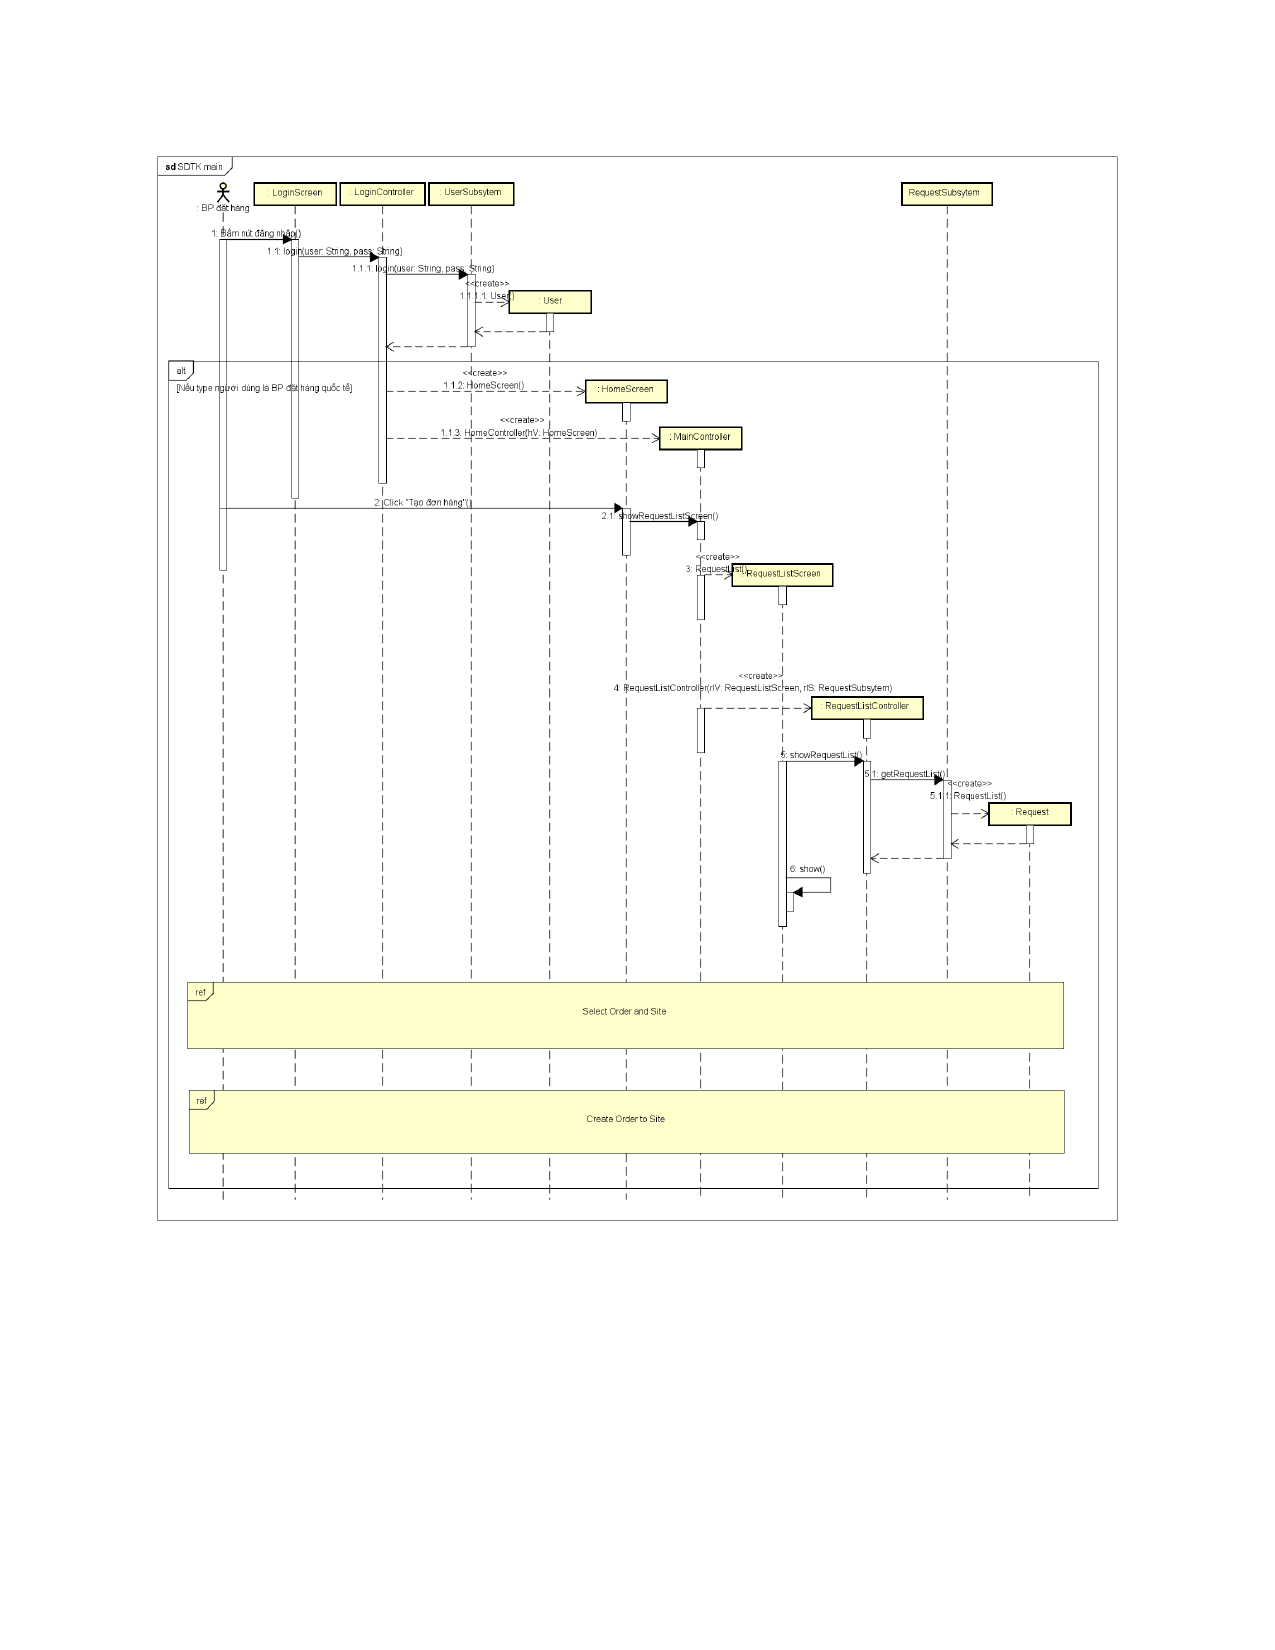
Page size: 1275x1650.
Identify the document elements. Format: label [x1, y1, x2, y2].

picture [150, 150, 1124, 1227]
